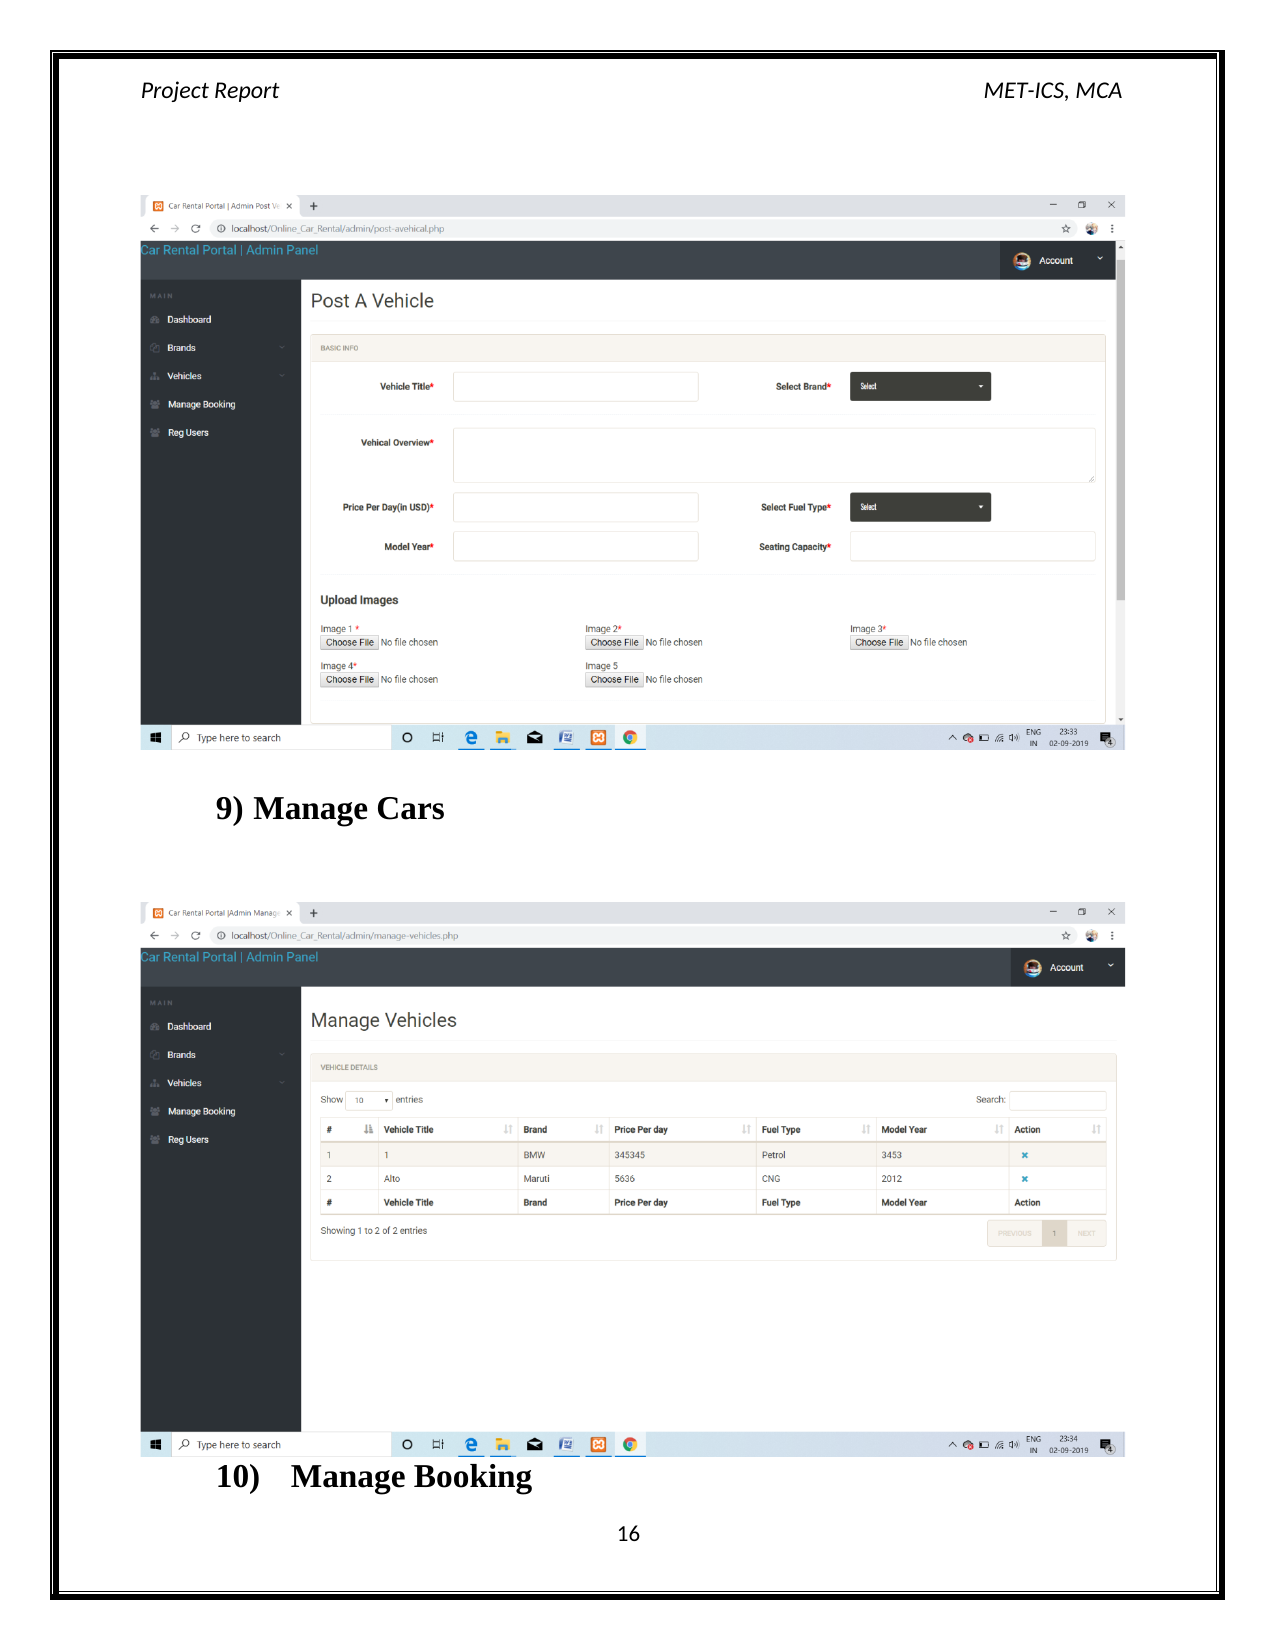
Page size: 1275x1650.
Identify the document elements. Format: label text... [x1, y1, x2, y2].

picture [140, 195, 1125, 750]
list Manage Cars [216, 788, 1125, 826]
picture [140, 902, 1125, 1457]
list Manage Booking [216, 1457, 1125, 1495]
